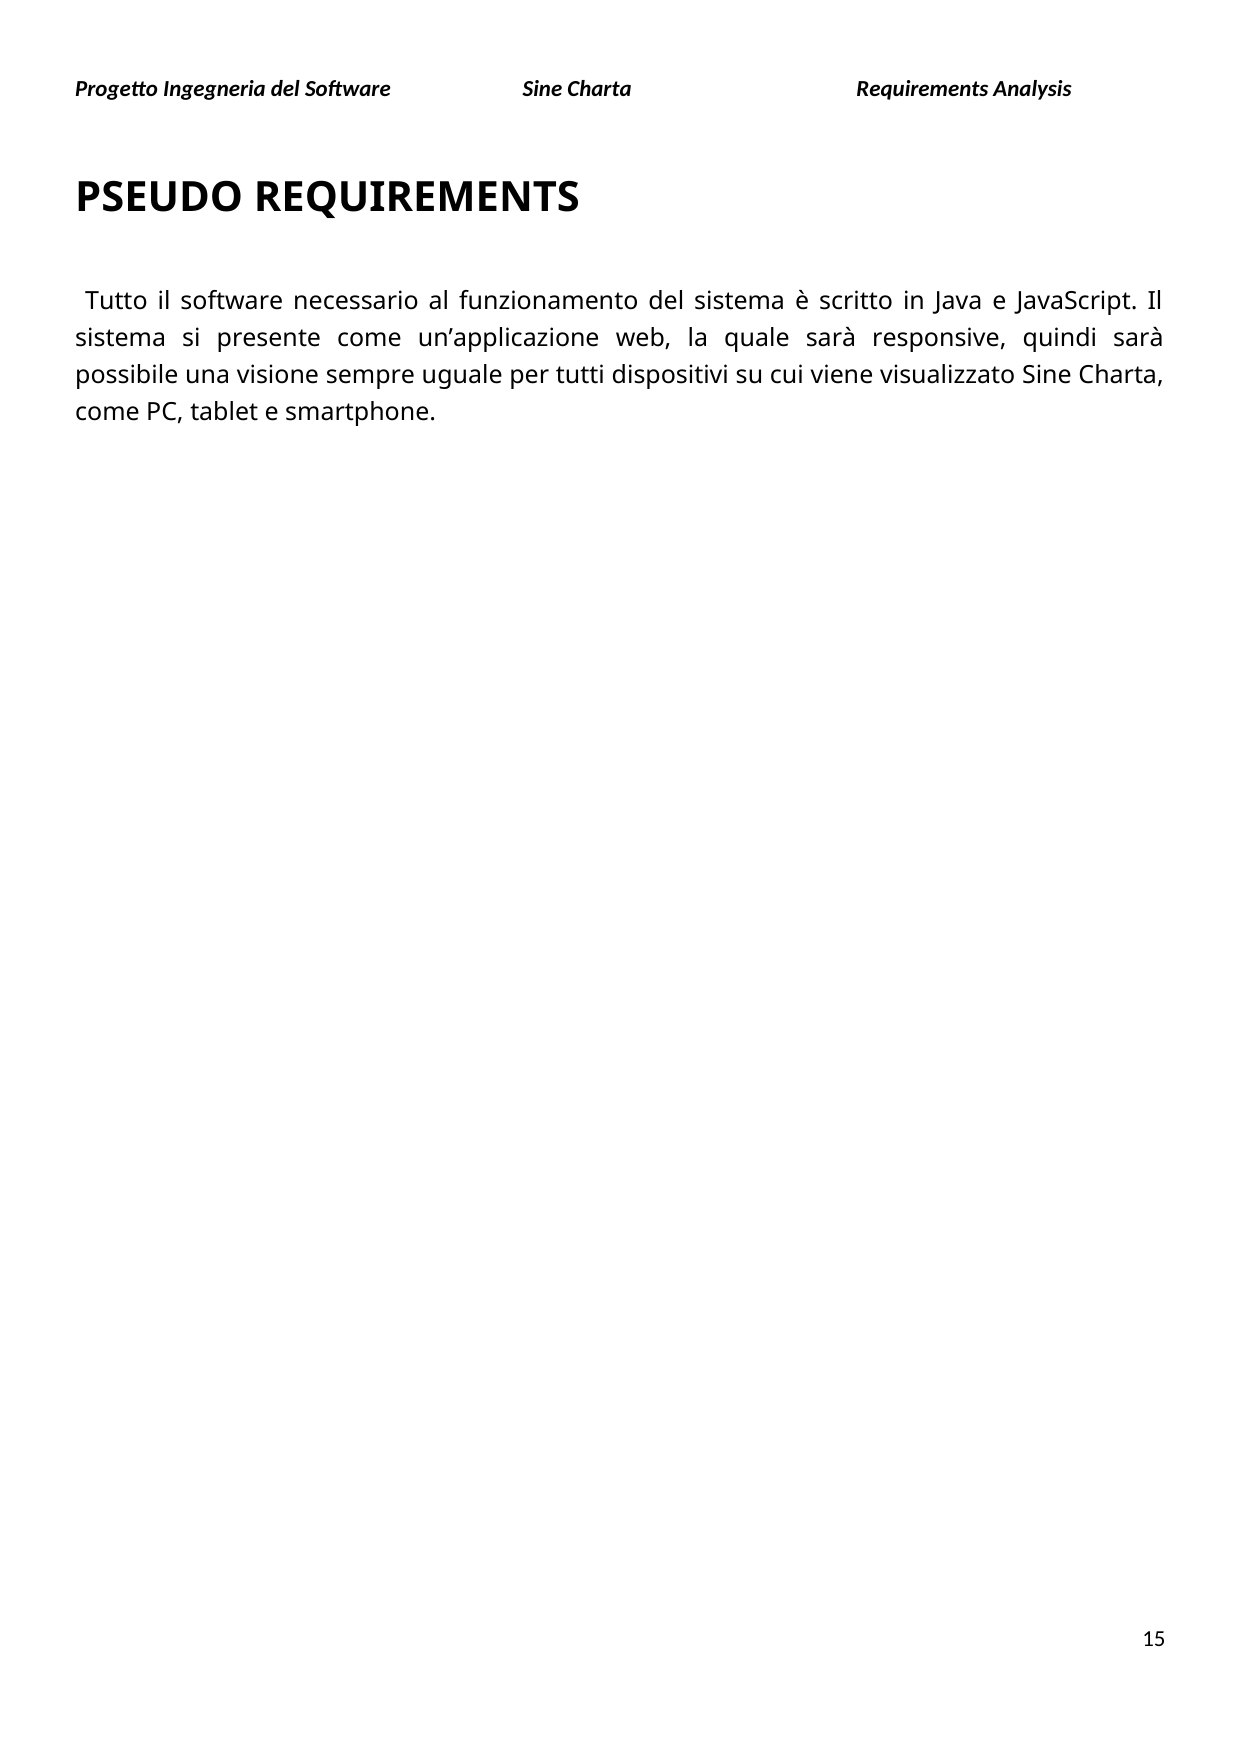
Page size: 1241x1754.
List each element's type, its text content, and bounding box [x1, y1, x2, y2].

list Tutto il software necessario al funzionamento del sistema è scritto in Java e JavaScript. Il sistema si presente come un’applicazione web, la quale sarà responsive, quindi sarà possibile una visione sempre uguale per tutti dispositivi su cui viene visualizzato Sine Charta, come PC, tablet e smartphone. [75, 283, 1165, 427]
list PSEUDO REQUIREMENTS [75, 167, 1165, 223]
